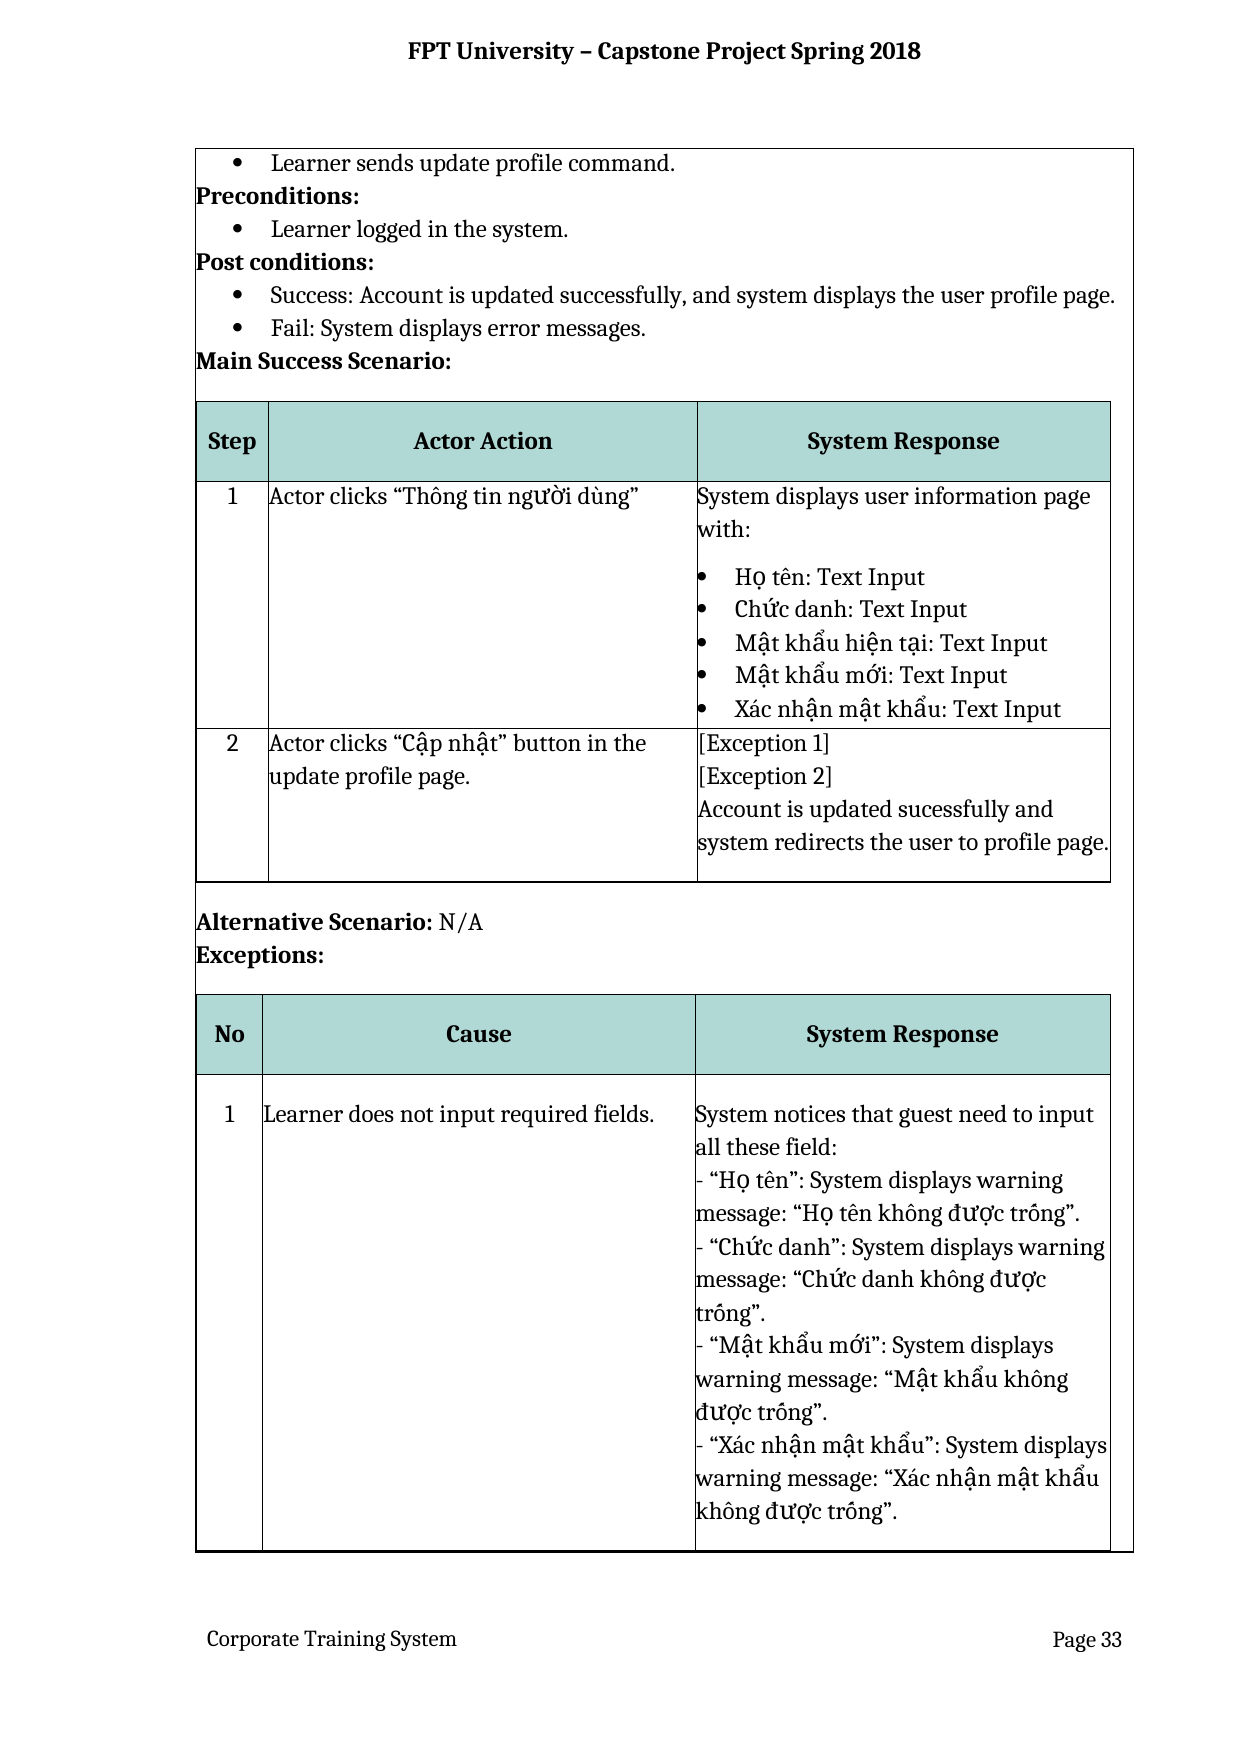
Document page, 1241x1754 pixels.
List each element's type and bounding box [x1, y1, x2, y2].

table_cell [196, 149, 1133, 1551]
